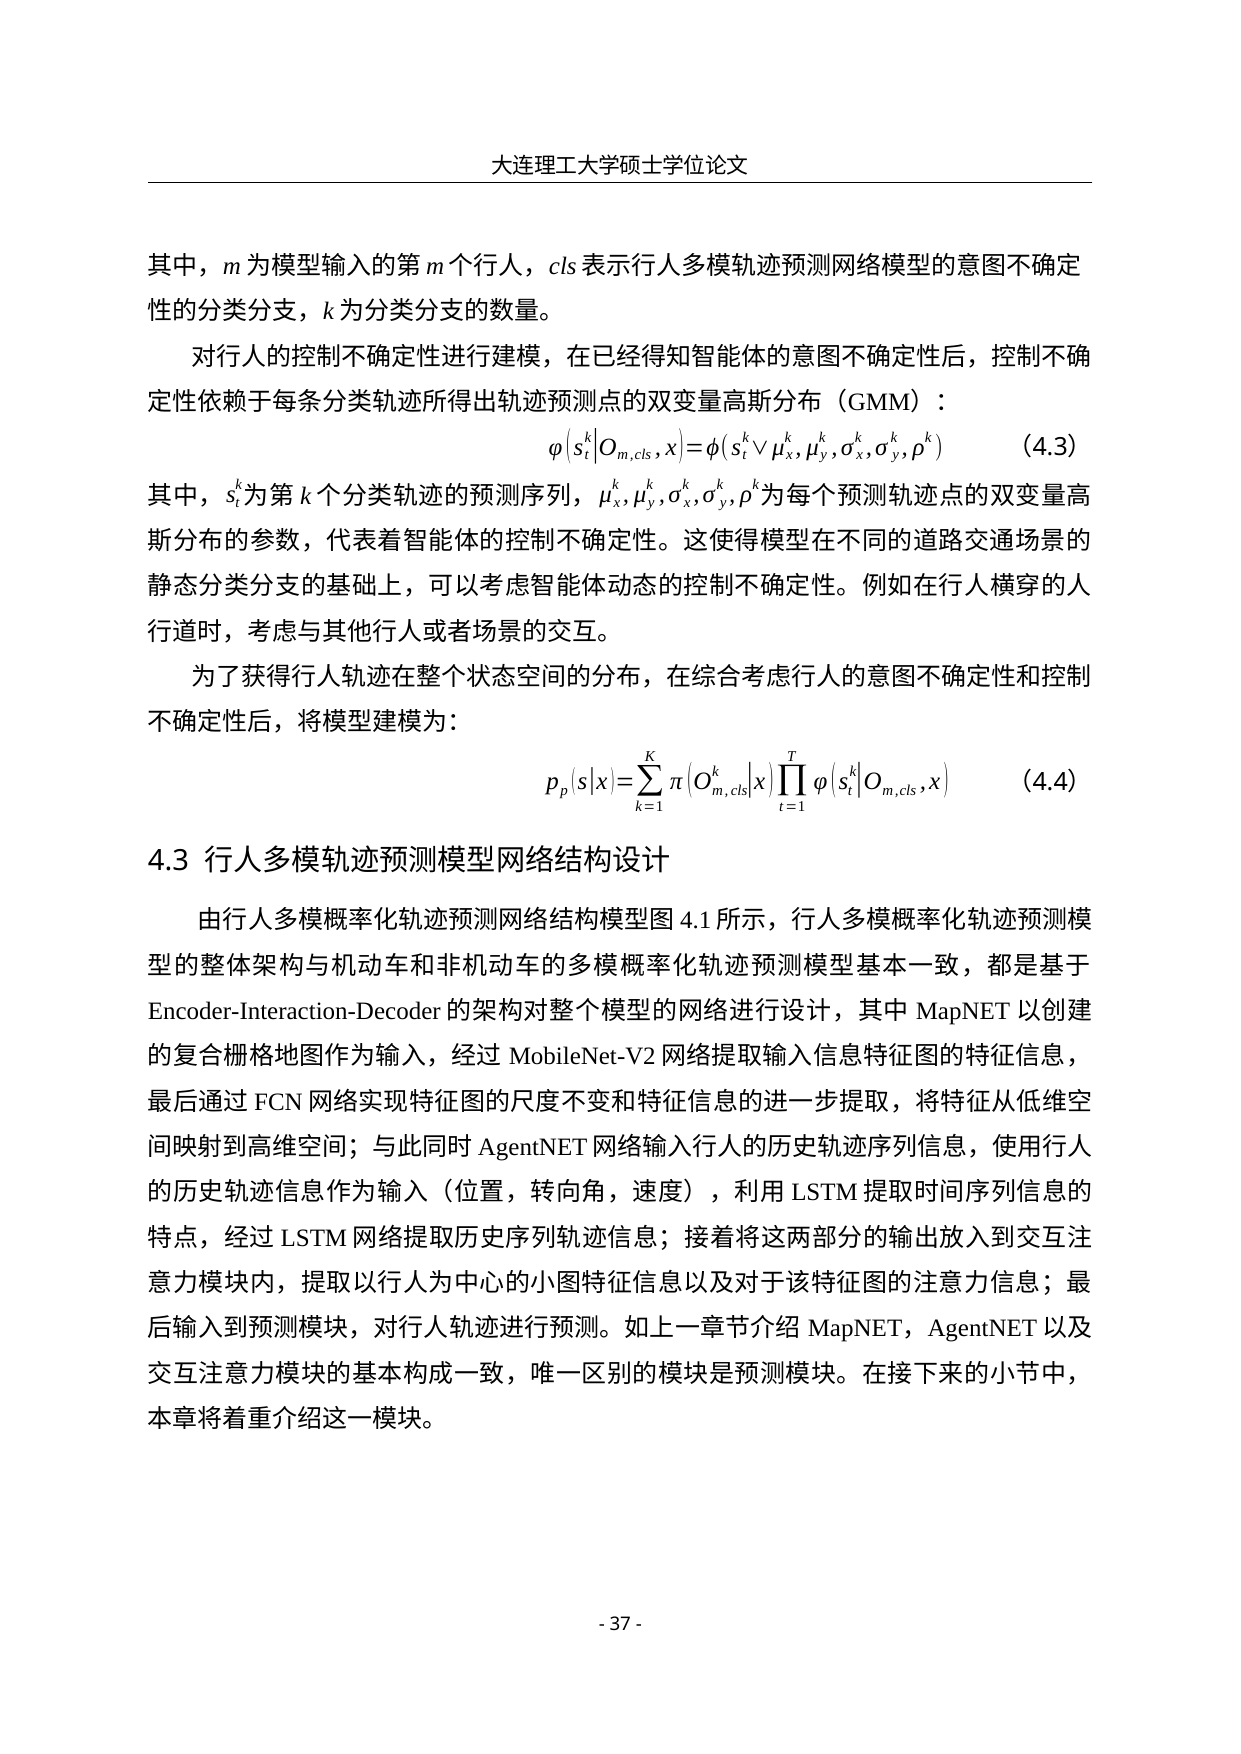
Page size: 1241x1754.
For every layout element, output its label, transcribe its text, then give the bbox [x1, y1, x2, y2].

subtitle 4.3 行人多模轨迹预测模型网络结构设计 [148, 836, 1092, 879]
text 为了获得行人轨迹在整个状态空间的分布，在综合考虑行人的意图不确定性和控制不确定性后，将模型建模为： [148, 656, 1092, 738]
text 由行人多模概率化轨迹预测网络结构模型图4.1所示，行人多模概率化轨迹预测模型的整体架构与机动车和非机动车的多模概率化轨迹预测模型基本一致，都是基于Encoder-Interaction-Decoder的架构对整个模型的网络进行设计，其中MapNET以创建的复合栅格地图作为输入，经过MobileNet-V2网络提取输入信息特征图的特征信息，最后通过FCN网络实现特征图的尺度不变和特征信息的进一步提取，将特征从低维空间映射到高维空间；与此同时AgentNET网络输入行人的历史轨迹序列信息，使用行人的历史轨迹信息作为输入（位置，转向角，速度），利用LSTM提取时间序列信息的特点，经过LSTM网络提取历史序列轨迹信息；接着将这两部分的输出放入到交互注意力模块内，提取以行人为中心的小图特征信息以及对于该特征图的注意力信息；最后输入到预测模块，对行人轨迹进行预测。如上一章节介绍MapNET，AgentNET以及交互注意力模块的基本构成一致，唯一区别的模块是预测模块。在接下来的小节中，本章将着重介绍这一模块。 [148, 900, 1092, 1434]
text 其中，为第k个分类轨迹的预测序列，为每个预测轨迹点的双变量高斯分布的参数，代表着智能体的控制不确定性。这使得模型在不同的道路交通场景的静态分类分支的基础上，可以考虑智能体动态的控制不确定性。例如在行人横穿的人行道时，考虑与其他行人或者场景的交互。 [148, 475, 1092, 647]
text （4.4） [148, 747, 1092, 815]
text 对行人的控制不确定性进行建模，在已经得知智能体的意图不确定性后，控制不确定性依赖于每条分类轨迹所得出轨迹预测点的双变量高斯分布（GMM）： [148, 336, 1092, 418]
text （4.3） [148, 427, 1092, 466]
text 其中，m为模型输入的第m个行人，cls表示行人多模轨迹预测网络模型的意图不确定性的分类分支，k为分类分支的数量。 [148, 246, 1092, 327]
